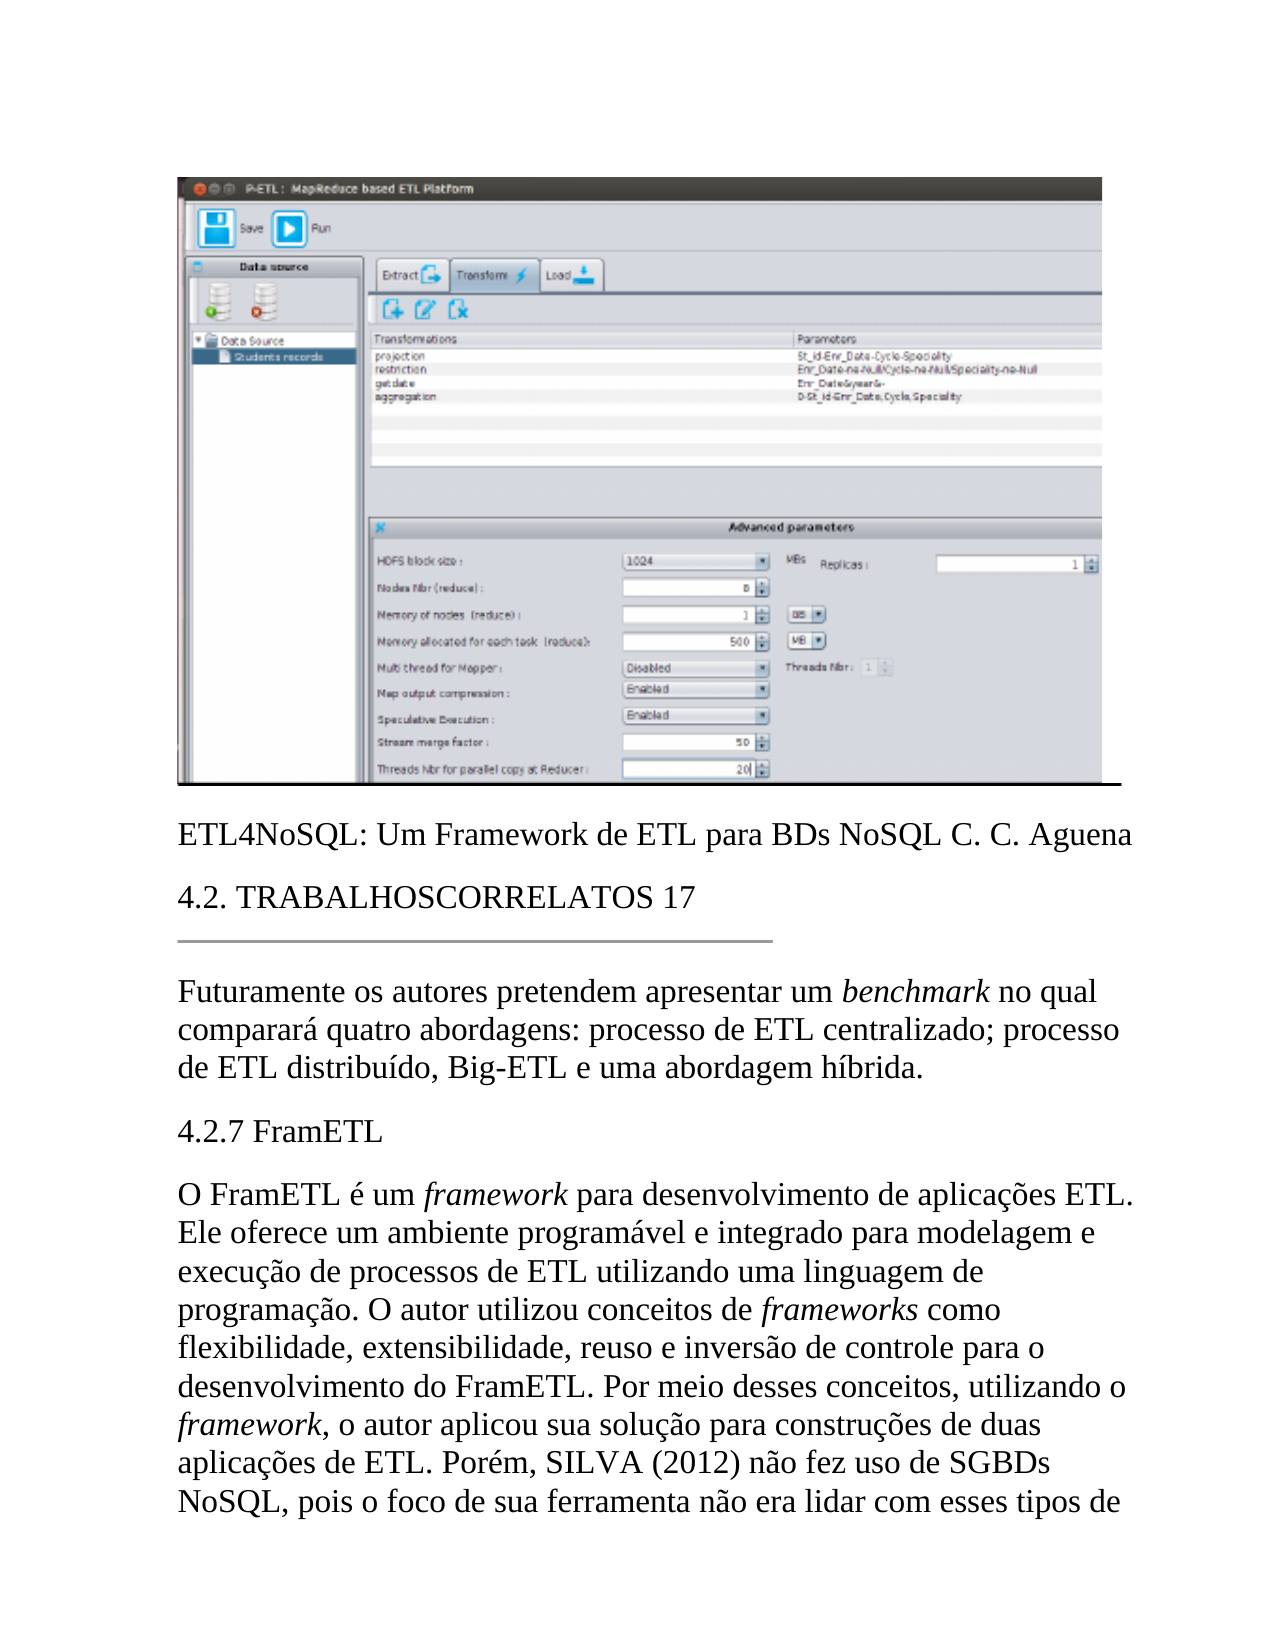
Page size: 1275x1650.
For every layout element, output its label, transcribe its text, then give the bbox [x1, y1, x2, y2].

text ETL4NoSQL: Um Framework de ETL para BDs NoSQL C. C. Aguena [177, 814, 1157, 852]
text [177, 1174, 1157, 1519]
text 4.2.7 FramETL [177, 1111, 1157, 1149]
text 4.2. TRABALHOSCORRELATOS 17 [177, 877, 1157, 916]
text Futuramente os autores pretendem apresentar um benchmark no qual comparará quatro abordagens: processo de ETL centralizado; processo de ETL distribuído, Big-ETL e uma abordagem híbrida. [177, 971, 1157, 1086]
picture [177, 177, 1123, 786]
